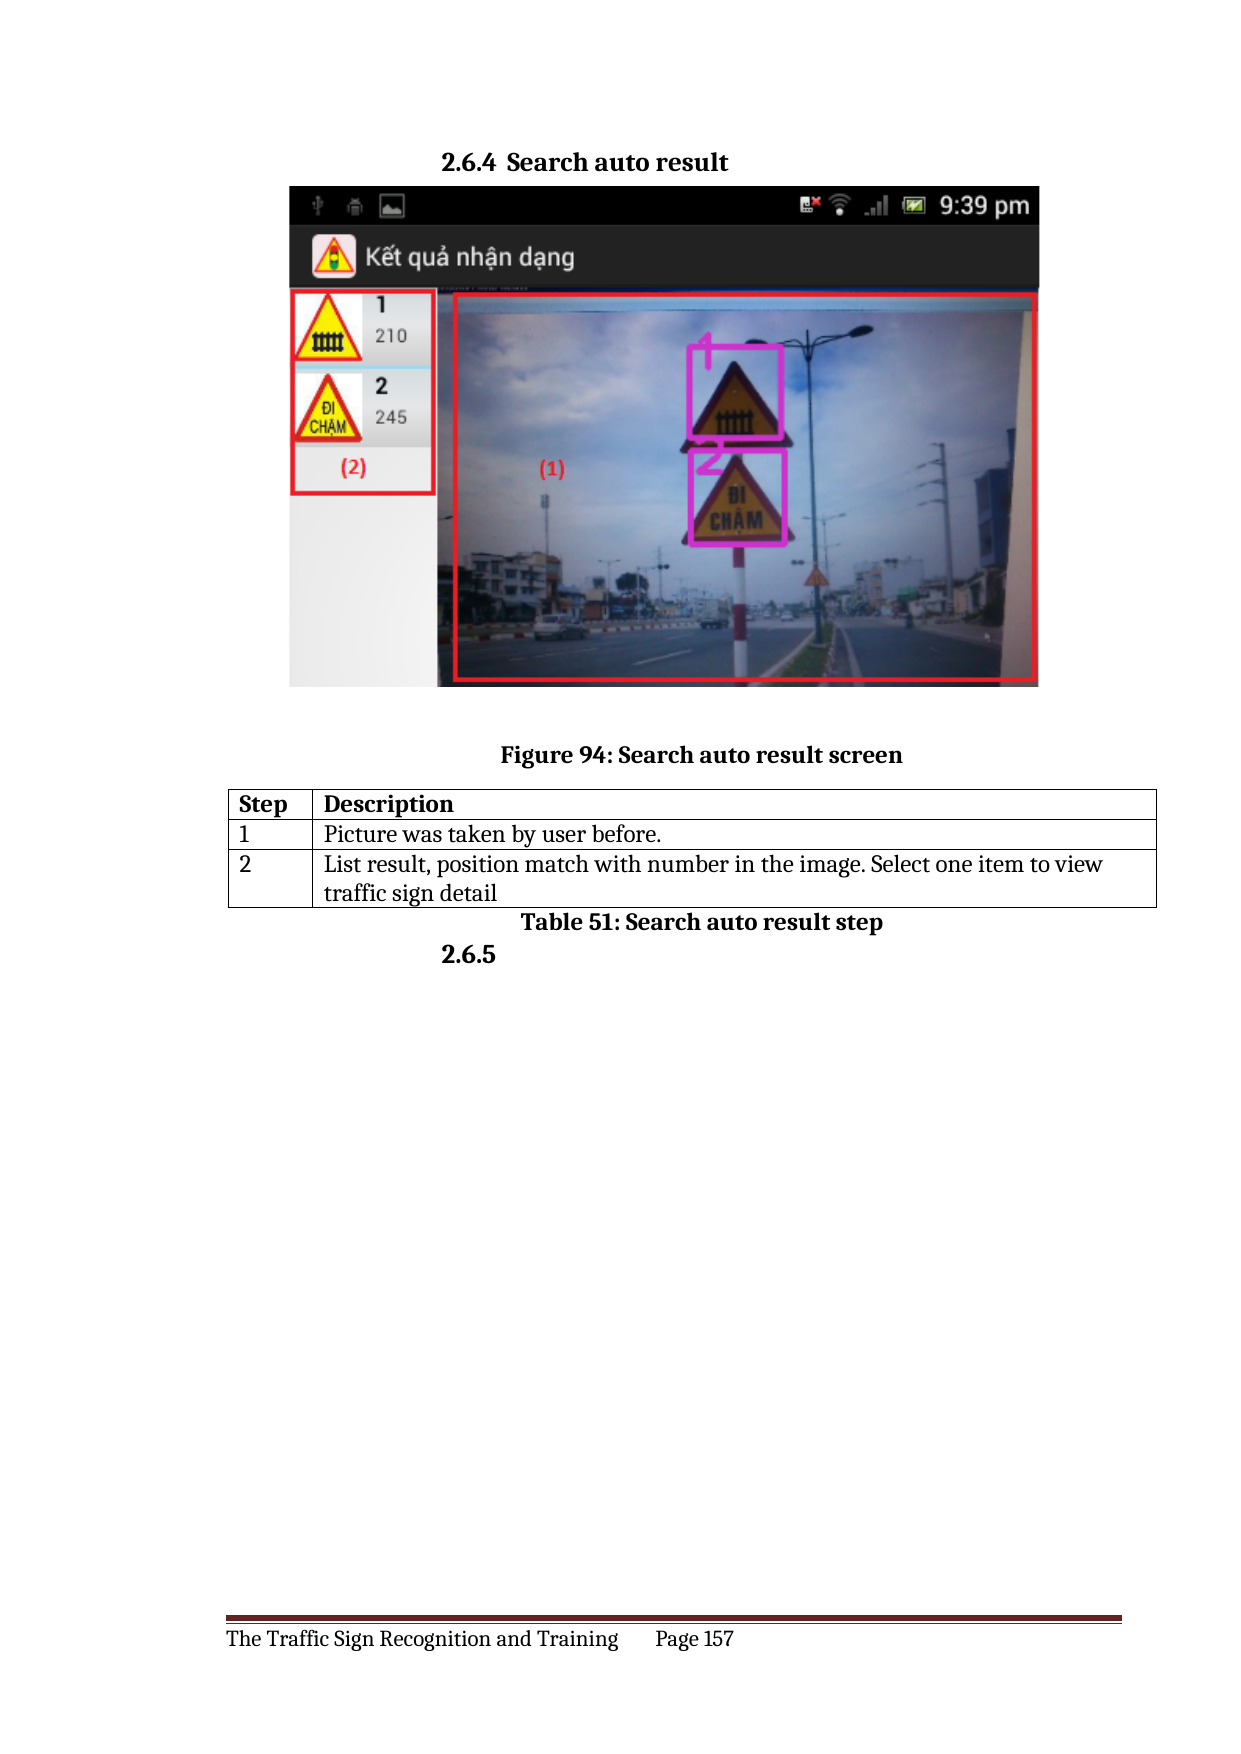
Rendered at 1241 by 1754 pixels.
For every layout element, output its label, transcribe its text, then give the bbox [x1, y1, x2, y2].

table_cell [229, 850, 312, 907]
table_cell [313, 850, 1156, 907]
list Figure 94: Search auto result screen [282, 741, 1122, 770]
subtitle Search auto result [441, 147, 1122, 178]
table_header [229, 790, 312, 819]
picture [289, 186, 1040, 687]
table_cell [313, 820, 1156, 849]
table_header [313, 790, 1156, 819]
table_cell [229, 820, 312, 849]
list Table 51: Search auto result step [282, 908, 1122, 937]
